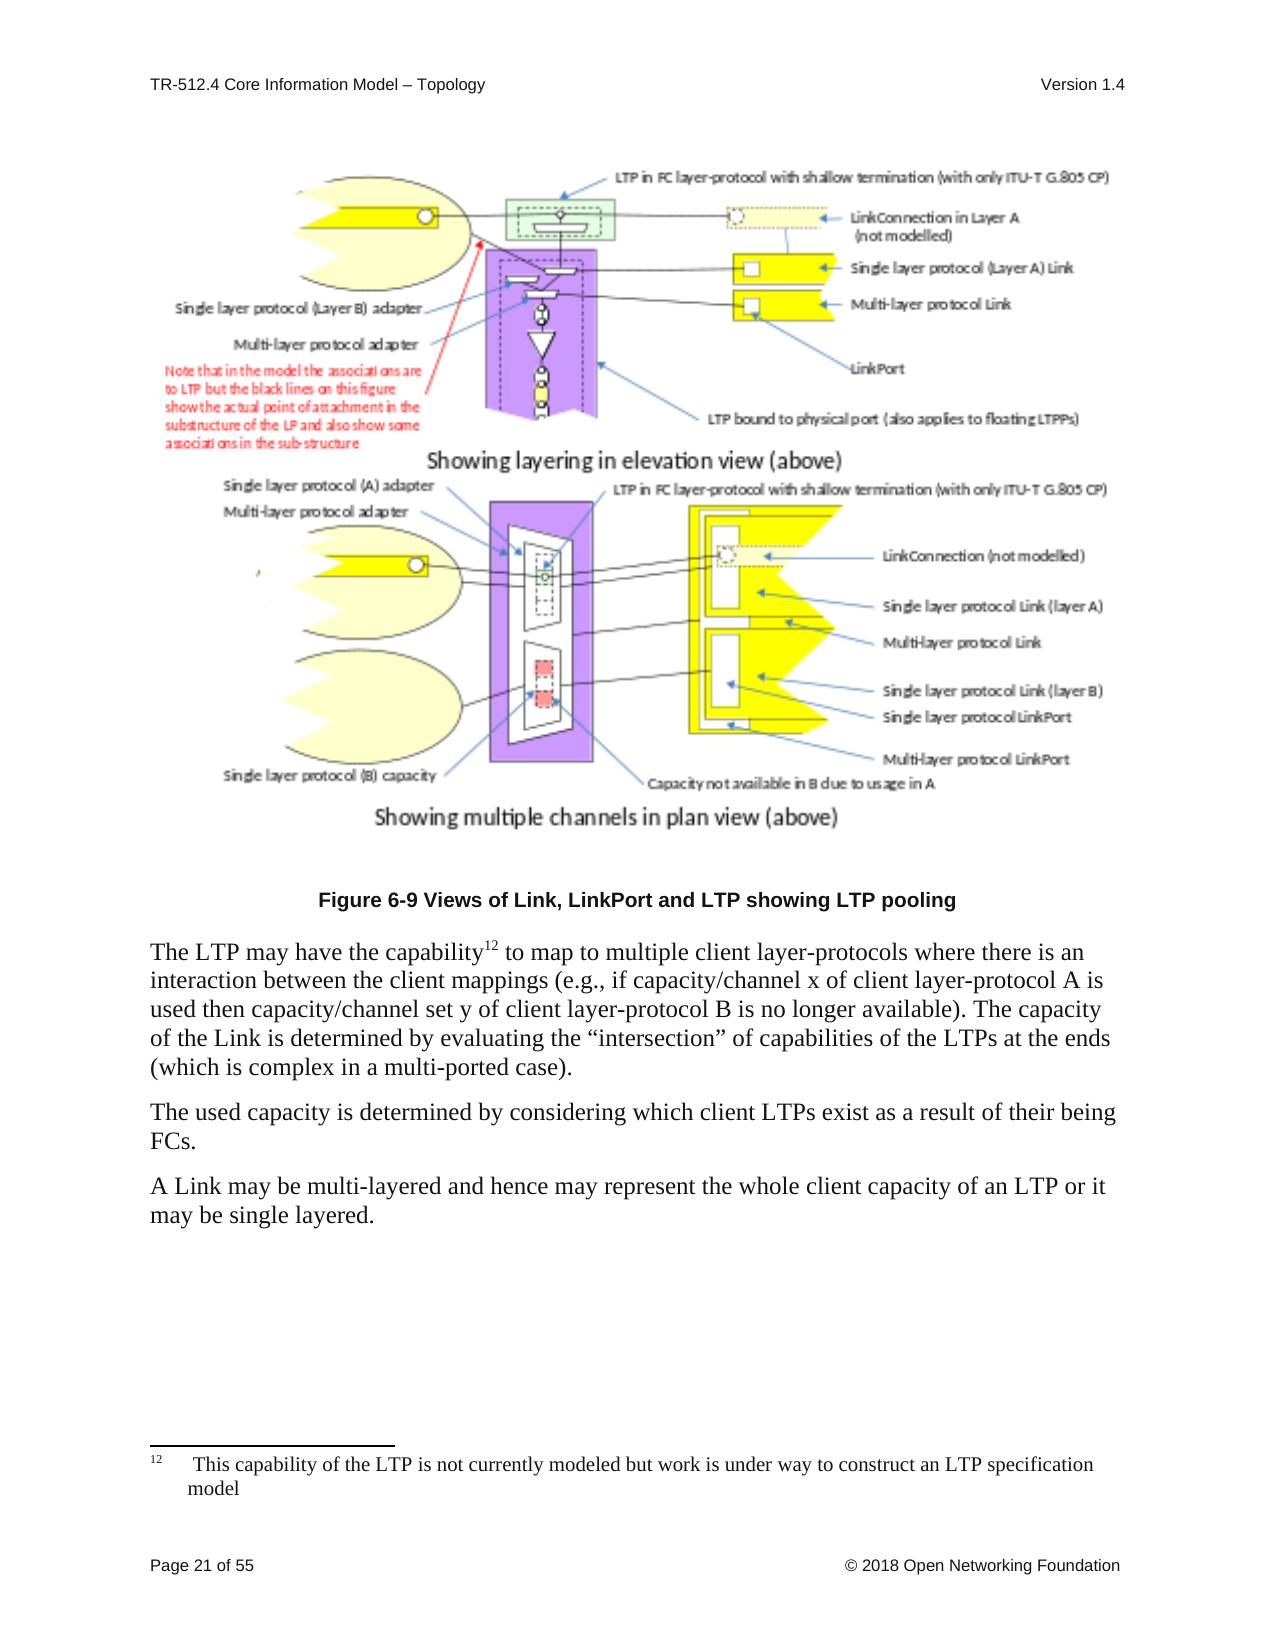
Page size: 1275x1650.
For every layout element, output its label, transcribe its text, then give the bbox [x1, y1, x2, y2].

text The LTP may have the capability to map to multiple client layer-protocols where there is an interaction between the client mappings (e.g., if capacity/channel x of client layer-protocol A is used then capacity/channel set y of client layer-protocol B is no longer available). The capacity of the Link is determined by evaluating the “intersection” of capabilities of the LTPs at the ends (which is complex in a multi-ported case). [150, 937, 1125, 1081]
text The used capacity is determined by considering which client LTPs exist as a result of their being FCs. [150, 1097, 1125, 1155]
text A Link may be multi-layered and hence may represent the whole client capacity of an LTP or it may be single layered. [150, 1171, 1125, 1229]
